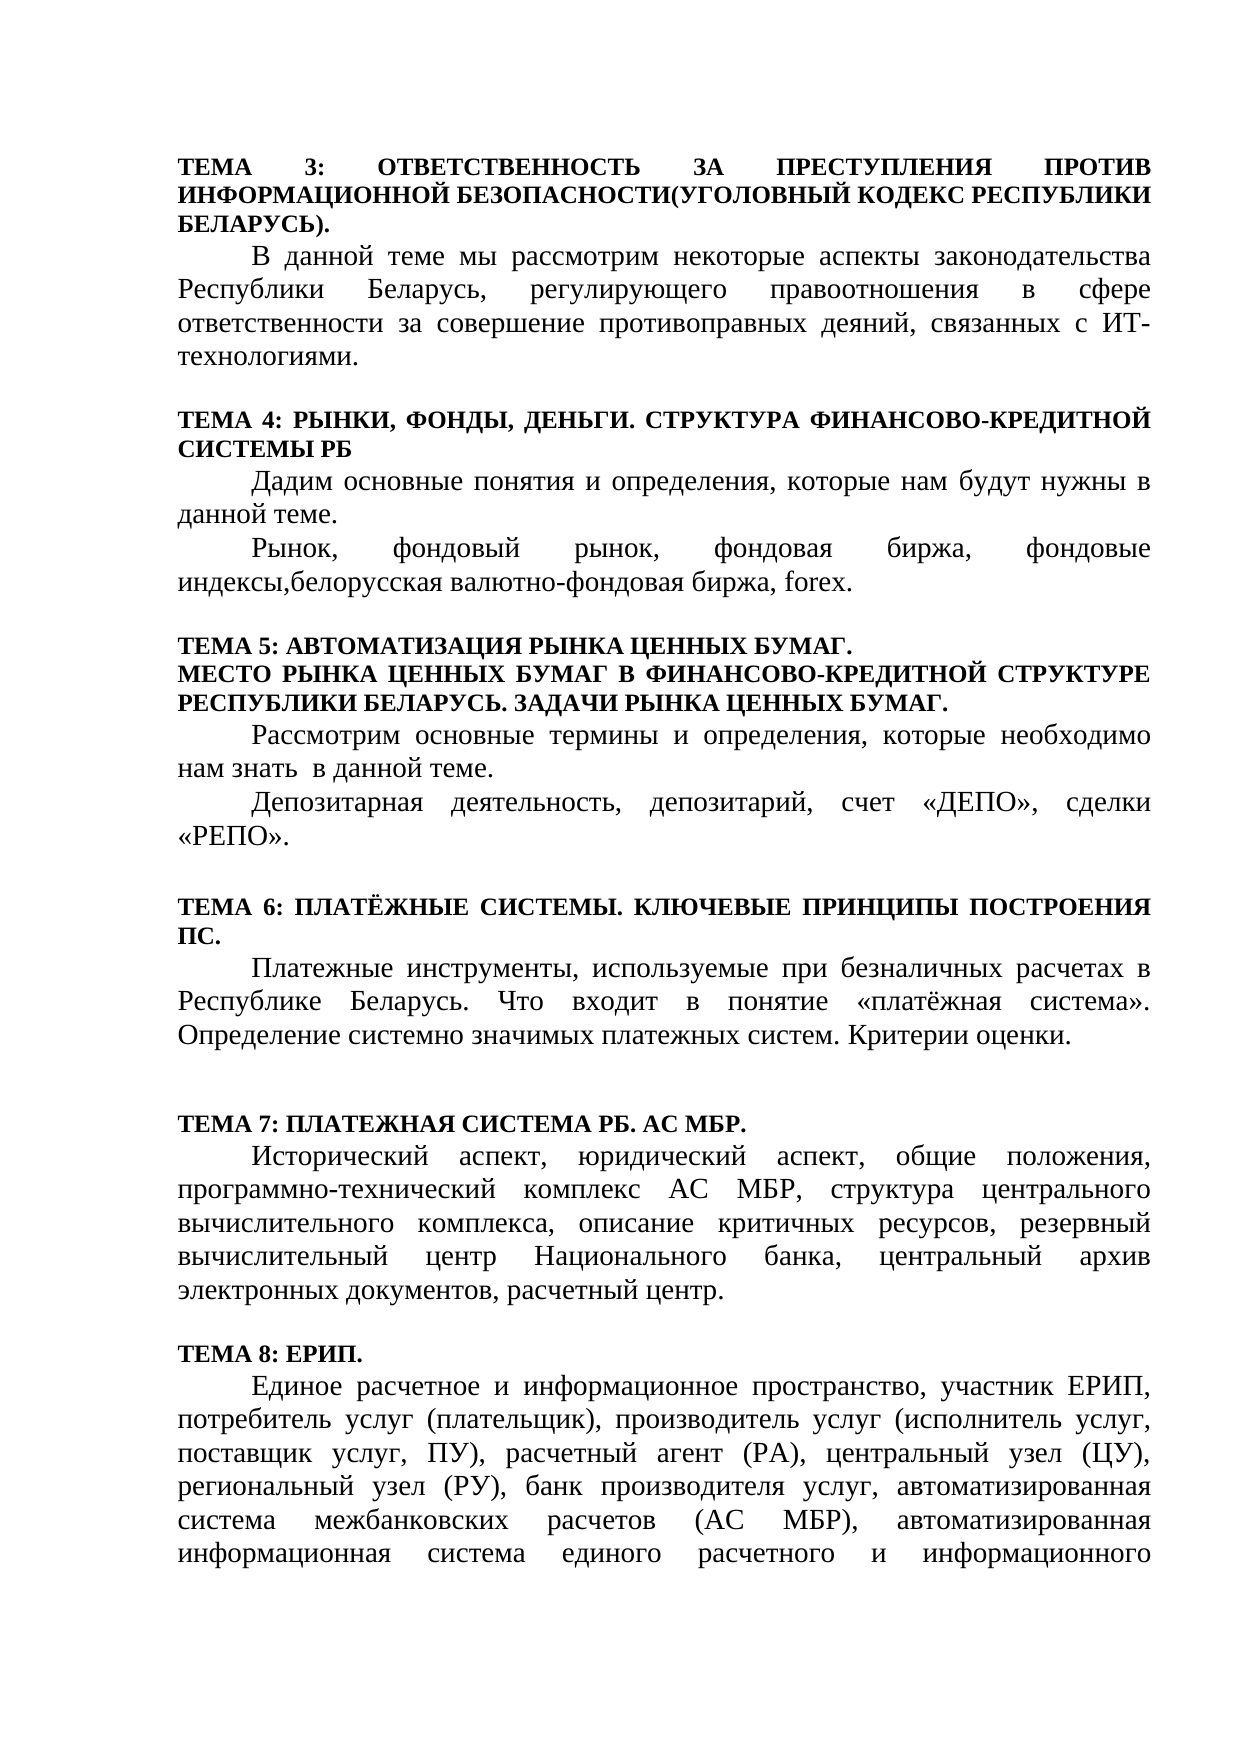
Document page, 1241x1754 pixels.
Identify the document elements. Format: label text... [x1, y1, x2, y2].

text Рынок, фондовый рынок, фондовая биржа, фондовые индексы,белорусская валютно-фондовая биржа, forex. [177, 530, 1152, 597]
text Исторический аспект, юридический аспект, общие положения, программно-технический комплекс АС МБР, структура центрального вычислительного комплекса, описание критичных ресурсов, резервный вычислительный центр Национального банка, центральный архив электронных документов, расчетный центр. [177, 1138, 1152, 1306]
text Платежные инструменты, используемые при безналичных расчетах в Республике Беларусь. Что входит в понятие «платёжная система». Определение системно значимых платежных систем. Критерии оценки. [177, 950, 1152, 1051]
text Тема 8: ЕРИП. [177, 1339, 1152, 1368]
text Депозитарная деятельность, депозитарий, счет «ДЕПО», сделки «РЕПО». [177, 784, 1152, 851]
text Тема 6: Платёжные системы. Ключевые принципы построения ПС. [177, 892, 1152, 950]
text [177, 1368, 1152, 1569]
text Тема 3: Ответственность за преступления против информационной безопасности(Уголовный кодекс Республики Беларусь). [177, 152, 1152, 238]
text Рассмотрим основные термины и определения, которые необходимо нам знать в данной теме. [177, 717, 1152, 784]
text Тема 7: Платежная система РБ. АС МБР. [177, 1109, 1152, 1138]
text Дадим основные понятия и определения, которые нам будут нужны в данной теме. [177, 463, 1152, 530]
text Тема 4: Рынки, фонды, деньги. Структура финансово-кредитной системы РБ [177, 406, 1152, 463]
text Тема 5: Автоматизация рынка ценных бумаг. [177, 631, 1152, 659]
text Место рынка ценных бумаг в финансово-кредитной структуре республики Беларусь. Задачи рынка ценных бумаг. [177, 659, 1152, 717]
text В данной теме мы рассмотрим некоторые аспекты законодательства Республики Беларусь, регулирующего правоотношения в сфере ответственности за совершение противоправных деяний, связанных с ИТ-технологиями. [177, 238, 1152, 372]
